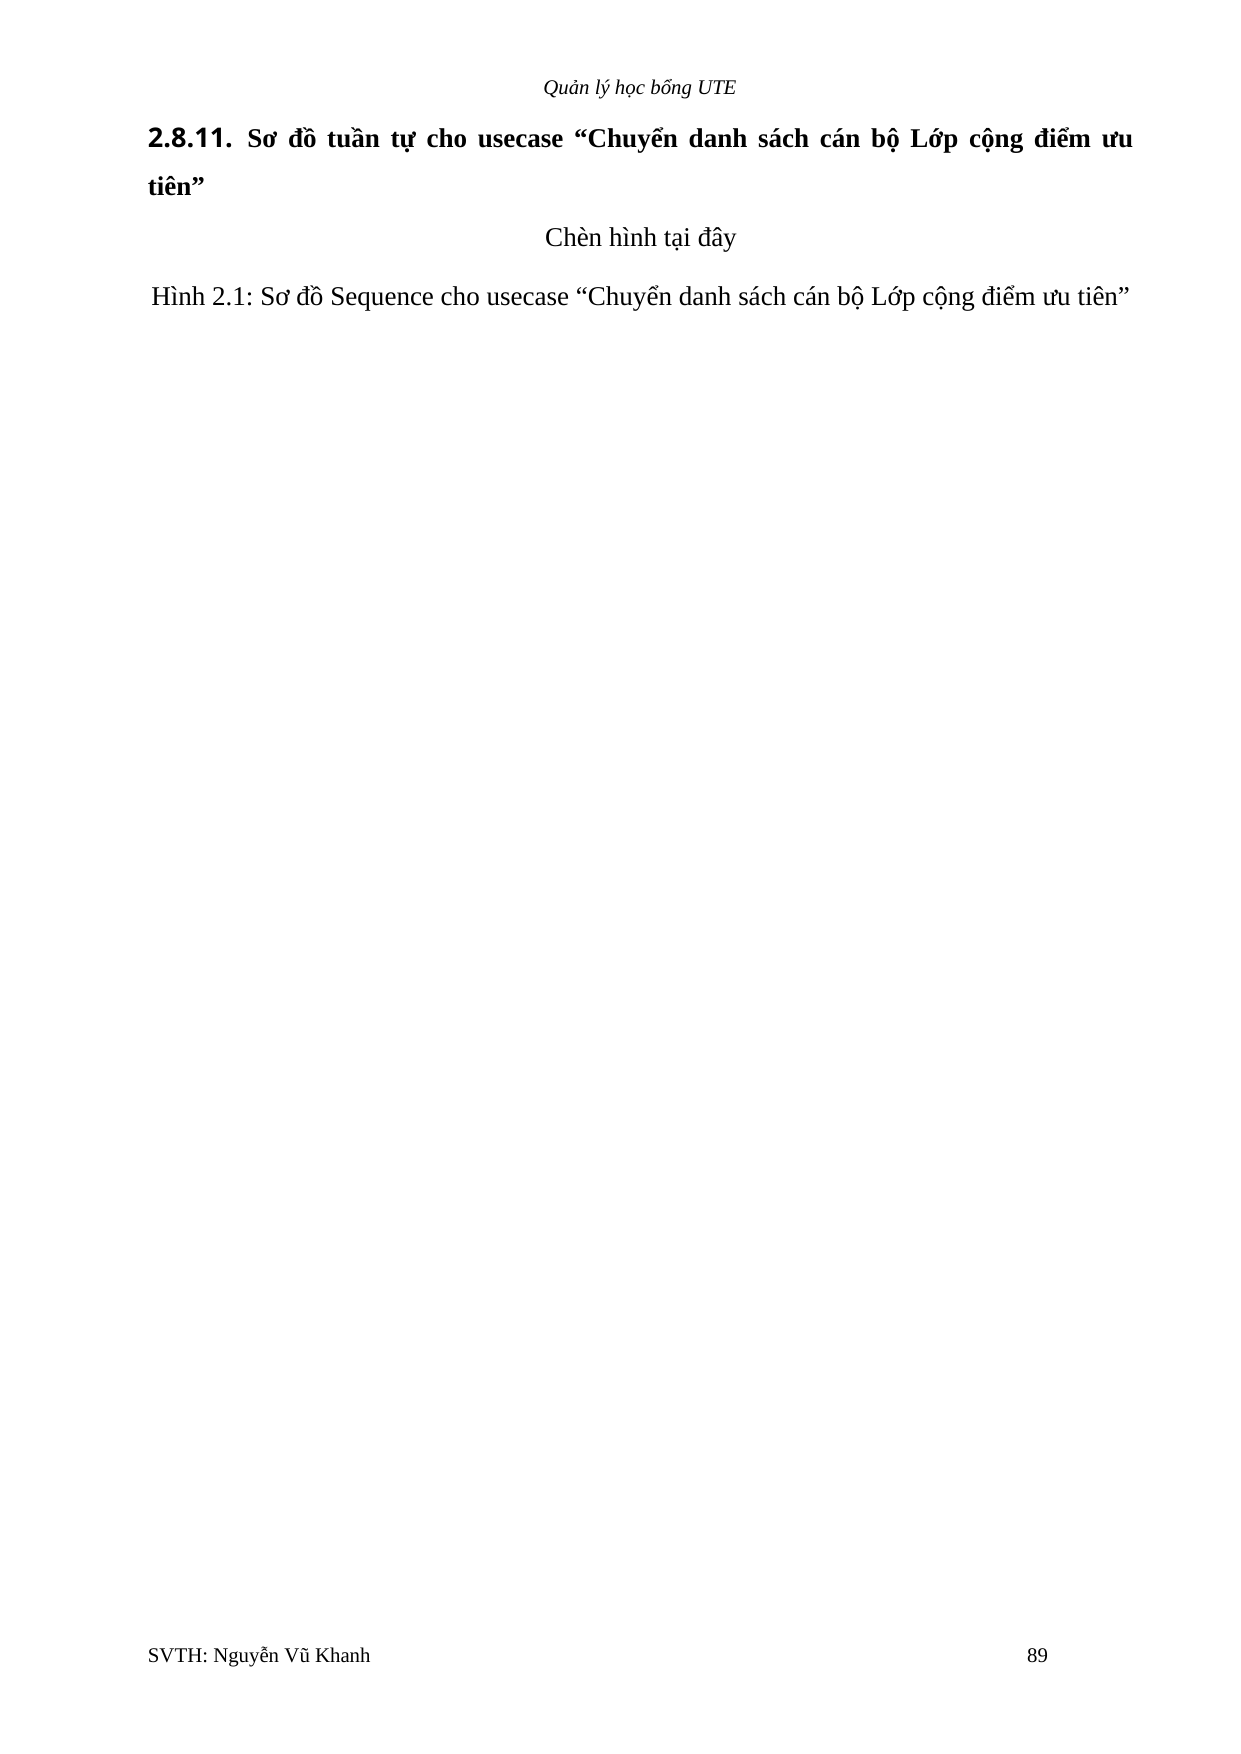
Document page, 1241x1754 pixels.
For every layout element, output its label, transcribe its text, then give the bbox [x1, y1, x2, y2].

subtitle Sơ đồ Sequence cho usecase “Chuyển danh sách cán bộ Lớp cộng điểm ưu tiên” [148, 281, 1134, 312]
subtitle Sơ đồ tuần tự cho usecase “Chuyển danh sách cán bộ Lớp cộng điểm ưu tiên” [148, 118, 1134, 202]
text Chèn hình tại đây [148, 221, 1134, 252]
